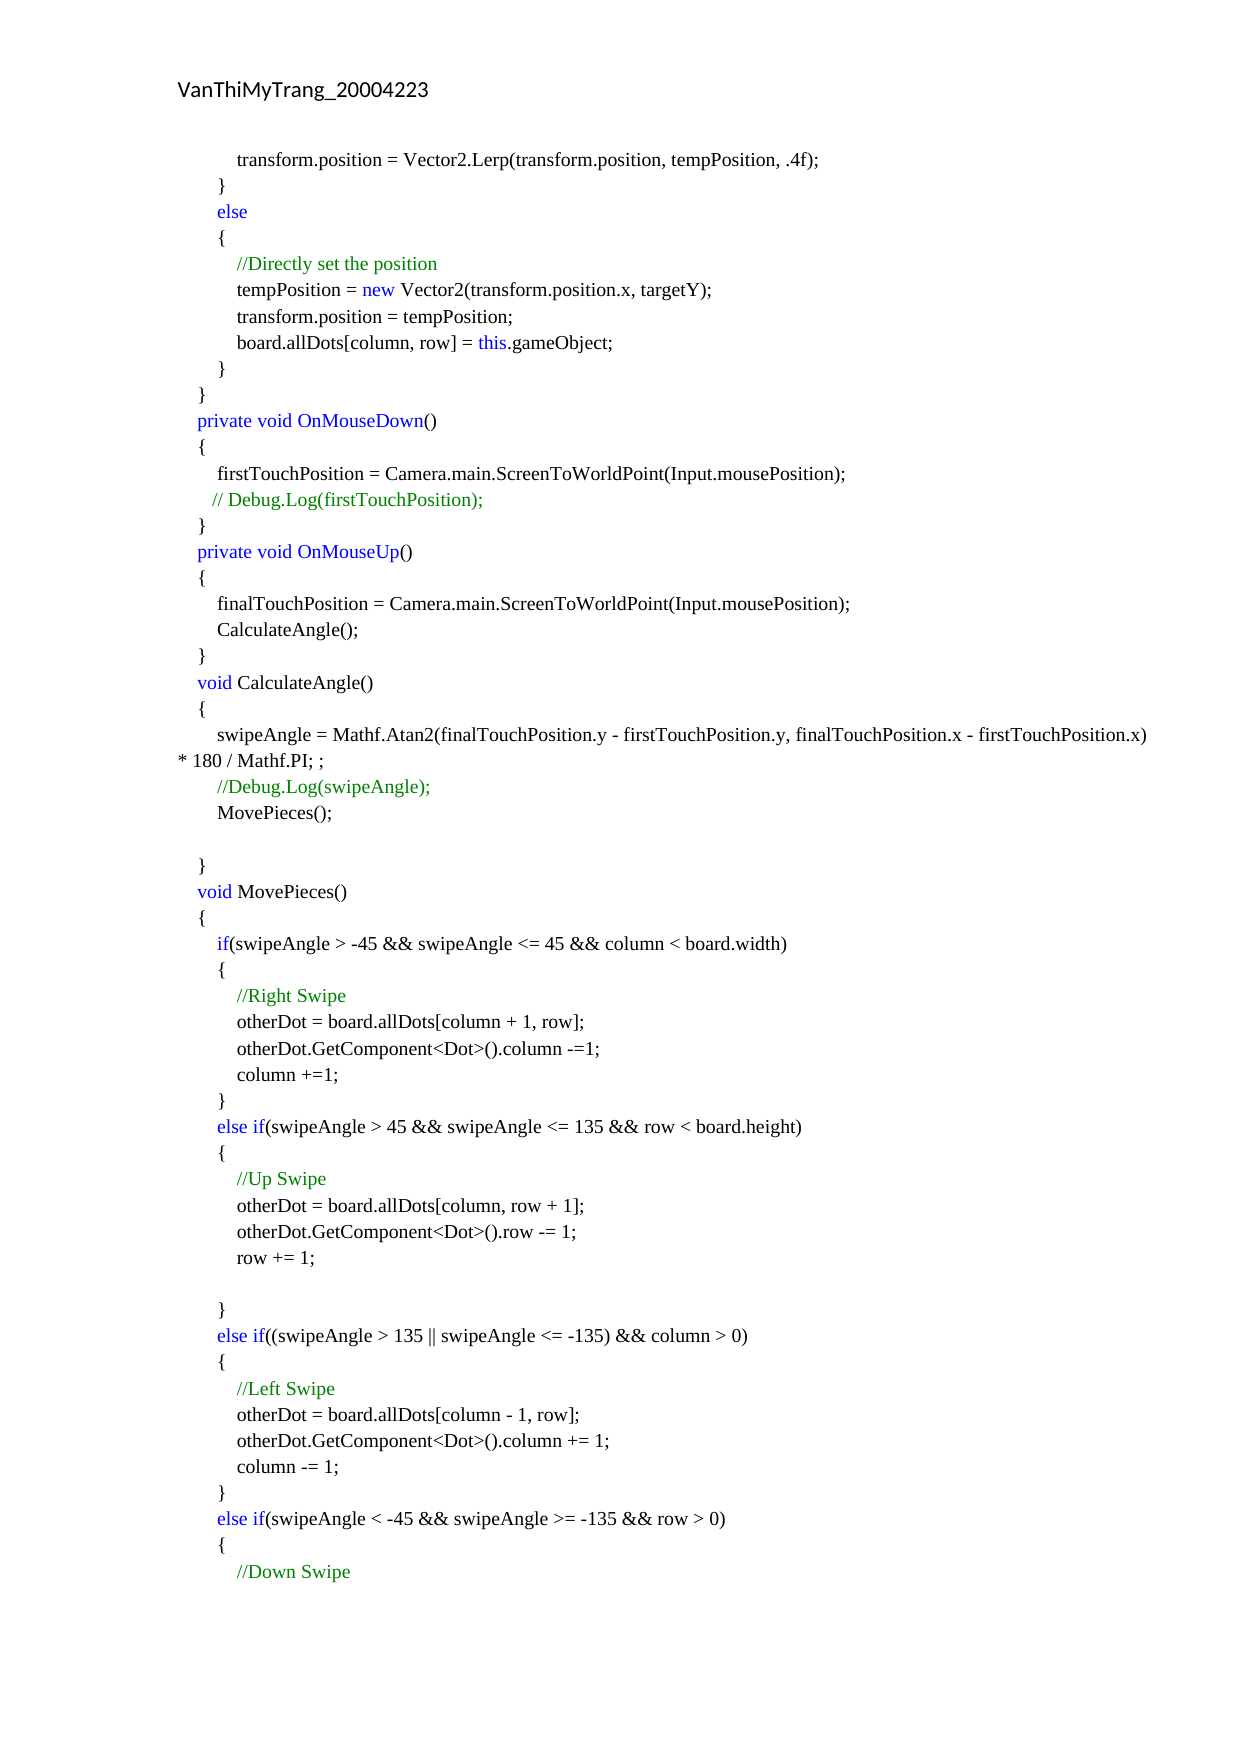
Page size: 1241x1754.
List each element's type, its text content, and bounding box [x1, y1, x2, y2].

text board.allDots[column, row] = this.gameObject; [177, 331, 1152, 353]
text } [177, 174, 1152, 197]
text } [177, 514, 1152, 537]
text // Debug.Log(firstTouchPosition); [177, 488, 1152, 510]
text MovePieces(); [177, 801, 1152, 824]
text CalculateAngle(); [177, 618, 1152, 641]
text swipeAngle = Mathf.Atan2(finalTouchPosition.y - firstTouchPosition.y, finalTouchPosition.x - firstTouchPosition.x) * 180 / Mathf.PI; ; [177, 723, 1152, 772]
text //Left Swipe [177, 1377, 1152, 1399]
text { [177, 1141, 1152, 1164]
text firstTouchPosition = Camera.main.ScreenToWorldPoint(Input.mousePosition); [177, 461, 1152, 484]
text row += 1; [177, 1246, 1152, 1269]
text else if(swipeAngle < -45 && swipeAngle >= -135 && row > 0) [177, 1507, 1152, 1530]
text otherDot = board.allDots[column + 1, row]; [177, 1011, 1152, 1033]
text private void OnMouseDown() [177, 409, 1152, 432]
text else if(swipeAngle > 45 && swipeAngle <= 135 && row < board.height) [177, 1115, 1152, 1138]
text private void OnMouseUp() [177, 540, 1152, 563]
text { [177, 566, 1152, 589]
text //Right Swipe [177, 984, 1152, 1007]
text else if((swipeAngle > 135 || swipeAngle <= -135) && column > 0) [177, 1324, 1152, 1347]
text { [177, 1533, 1152, 1556]
text otherDot = board.allDots[column, row + 1]; [177, 1193, 1152, 1216]
text void CalculateAngle() [177, 671, 1152, 693]
text otherDot.GetComponent<Dot>().row -= 1; [177, 1220, 1152, 1242]
text column -= 1; [177, 1455, 1152, 1478]
text otherDot.GetComponent<Dot>().column += 1; [177, 1429, 1152, 1452]
text } [177, 854, 1152, 876]
text else [177, 200, 1152, 223]
text //Debug.Log(swipeAngle); [177, 775, 1152, 798]
text //Directly set the position [177, 252, 1152, 275]
text transform.position = tempPosition; [177, 304, 1152, 327]
text } [177, 1089, 1152, 1112]
text otherDot.GetComponent<Dot>().column -=1; [177, 1037, 1152, 1059]
text //Down Swipe [177, 1559, 1152, 1582]
text //Up Swipe [177, 1167, 1152, 1190]
text { [177, 435, 1152, 458]
text transform.position = Vector2.Lerp(transform.position, tempPosition, .4f); [177, 148, 1152, 171]
text column +=1; [177, 1063, 1152, 1086]
text { [177, 226, 1152, 249]
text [177, 278, 1152, 301]
text } [177, 383, 1152, 406]
text { [177, 1350, 1152, 1373]
text otherDot = board.allDots[column - 1, row]; [177, 1403, 1152, 1426]
text } [177, 644, 1152, 667]
text if(swipeAngle > -45 && swipeAngle <= 45 && column < board.width) [177, 932, 1152, 955]
text { [177, 906, 1152, 929]
text finalTouchPosition = Camera.main.ScreenToWorldPoint(Input.mousePosition); [177, 592, 1152, 615]
text } [177, 357, 1152, 380]
text } [177, 1298, 1152, 1321]
text } [177, 1481, 1152, 1504]
text { [177, 958, 1152, 981]
text { [177, 697, 1152, 719]
text void MovePieces() [177, 880, 1152, 903]
